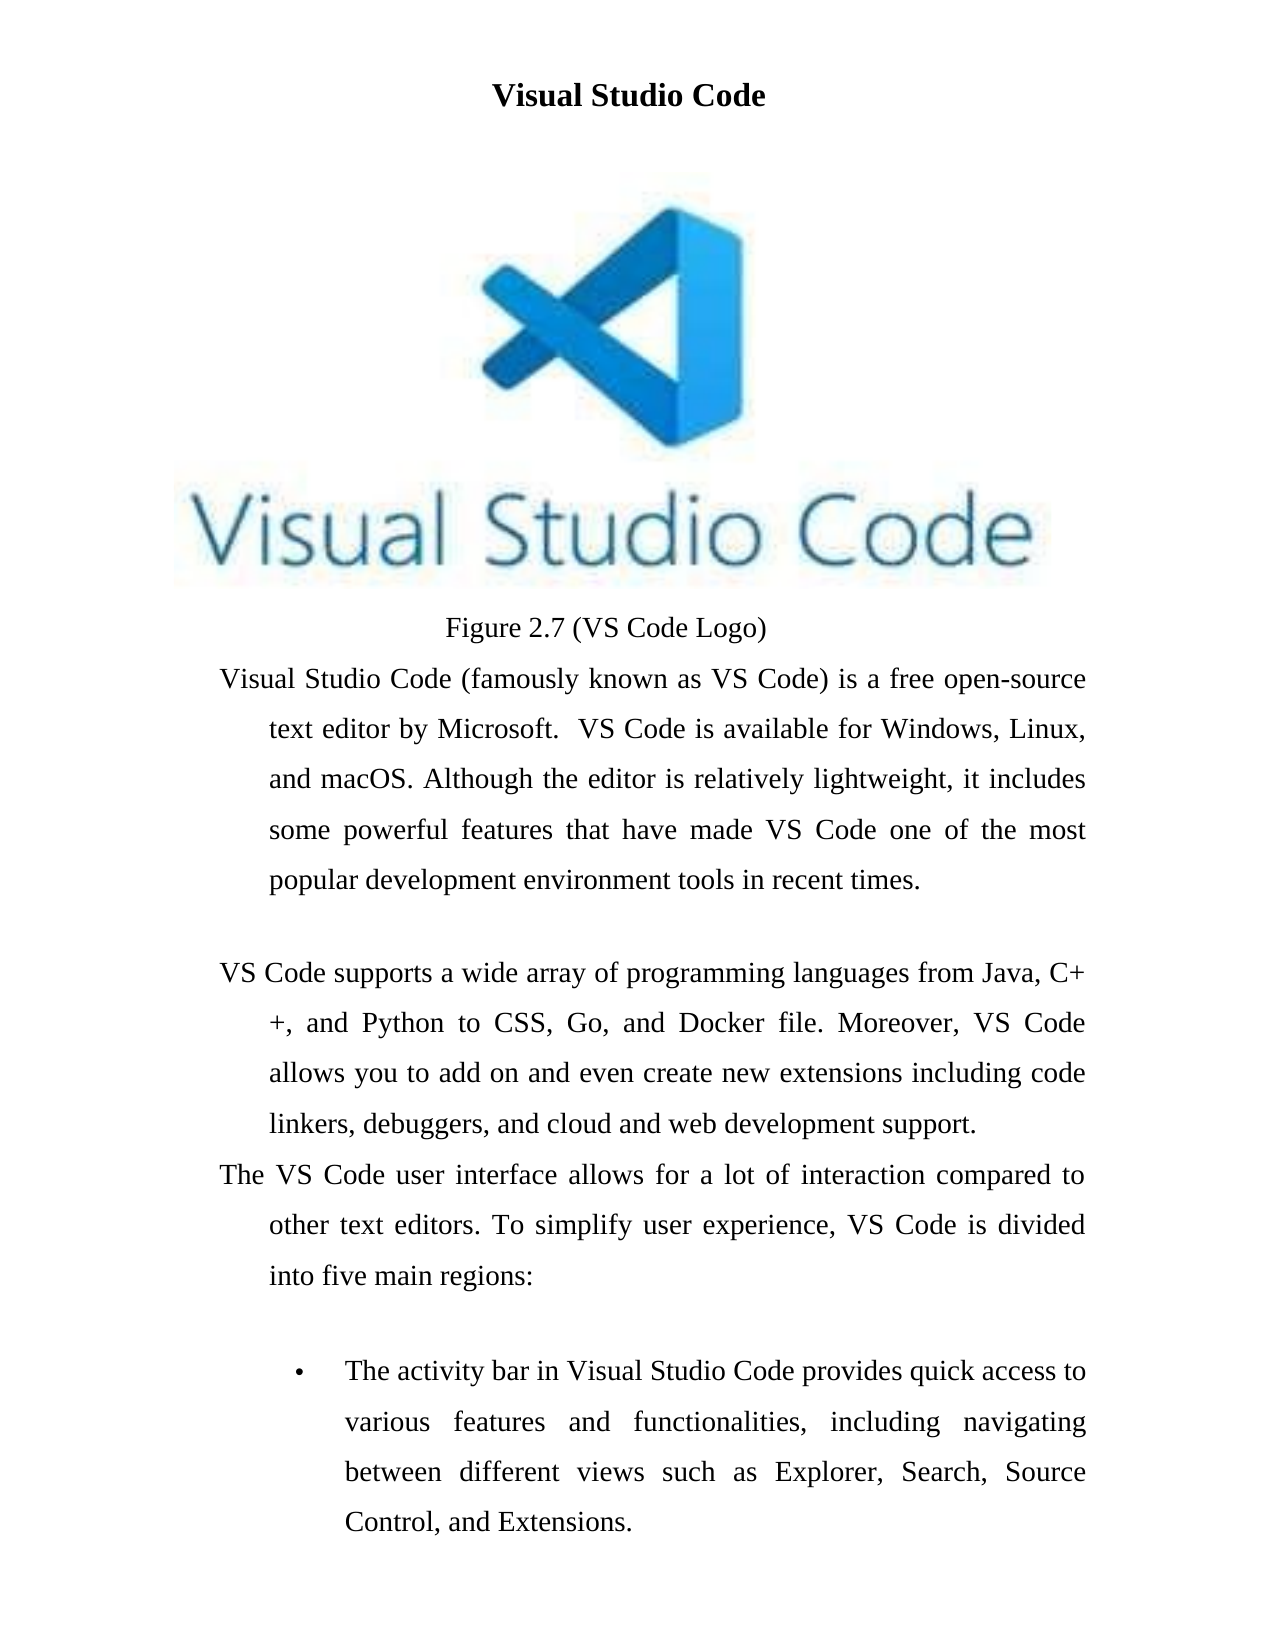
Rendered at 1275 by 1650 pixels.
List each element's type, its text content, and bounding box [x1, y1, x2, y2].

subtitle Visual Studio Code [75, 75, 1200, 113]
picture [173, 172, 1052, 589]
text VS Code supports a wide array of programming languages from Java, C++, and Python to CSS, Go, and Docker file. Moreover, VS Code allows you to add on and even create new extensions including code linkers, debuggers, and cloud and web development support. [219, 955, 1087, 1139]
text Visual Studio Code (famously known as VS Code) is a free open-source text editor by Microsoft. VS Code is available for Windows, Linux, and macOS. Although the editor is relatively lightweight, it includes some powerful features that have made VS Code one of the most popular development environment tools in recent times. [219, 661, 1087, 896]
text The VS Code user interface allows for a lot of interaction compared to other text editors. To simplify user experience, VS Code is divided into five main regions: [219, 1157, 1087, 1291]
subtitle Figure 2.7 (VS Code Logo) [343, 610, 1200, 644]
list The activity bar in Visual Studio Code provides quick access to various features and functionalities, including navigating between different views such as Explorer, Search, Source Control, and Extensions. [295, 1353, 1087, 1538]
